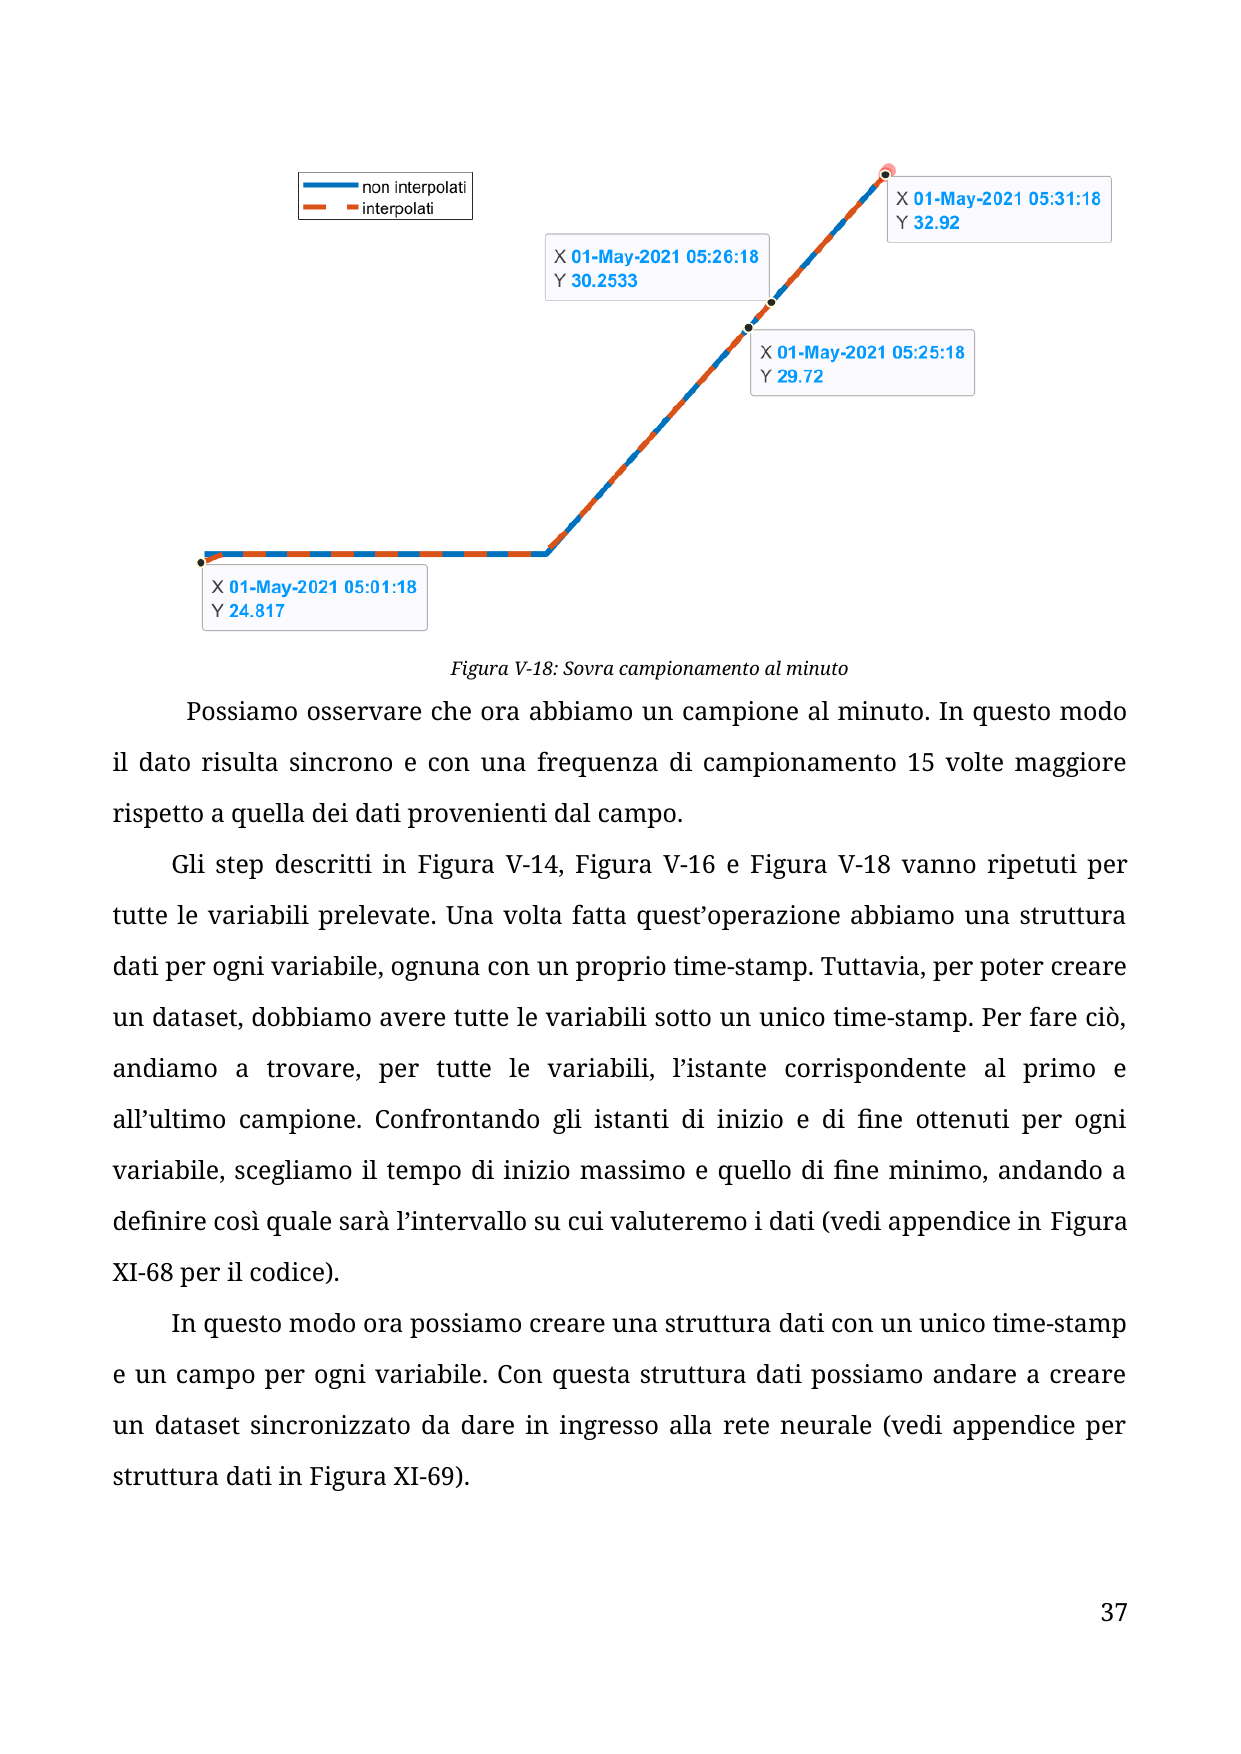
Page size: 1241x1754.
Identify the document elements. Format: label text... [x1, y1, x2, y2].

text Gli step descritti in Figura V-1, Figura V-3 e Figura V-5 vanno ripetuti per tutte le variabili prelevate. Una volta fatta quest’operazione abbiamo una struttura dati per ogni variabile, ognuna con un proprio time-stamp. Tuttavia, per poter creare un dataset, dobbiamo avere tutte le variabili sotto un unico time-stamp. Per fare ciò, andiamo a trovare, per tutte le variabili, l’istante corrispondente al primo e all’ultimo campione. Confrontando gli istanti di inizio e di fine ottenuti per ogni variabile, scegliamo il tempo di inizio massimo e quello di fine minimo, andando a definire così quale sarà l’intervallo su cui valuteremo i dati (vedi appendice in Figura XI-6 per il codice). [112, 846, 1128, 1289]
text Possiamo osservare che ora abbiamo un campione al minuto. In questo modo il dato risulta sincrono e con una frequenza di campionamento 15 volte maggiore rispetto a quella dei dati provenienti dal campo. [112, 693, 1128, 829]
text In questo modo ora possiamo creare una struttura dati con un unico time-stamp e un campo per ogni variabile. Con questa struttura dati possiamo andare a creare un dataset sincronizzato da dare in ingresso alla rete neurale (vedi appendice per struttura dati in Figura XI-7). [112, 1306, 1128, 1493]
picture [177, 150, 1122, 639]
